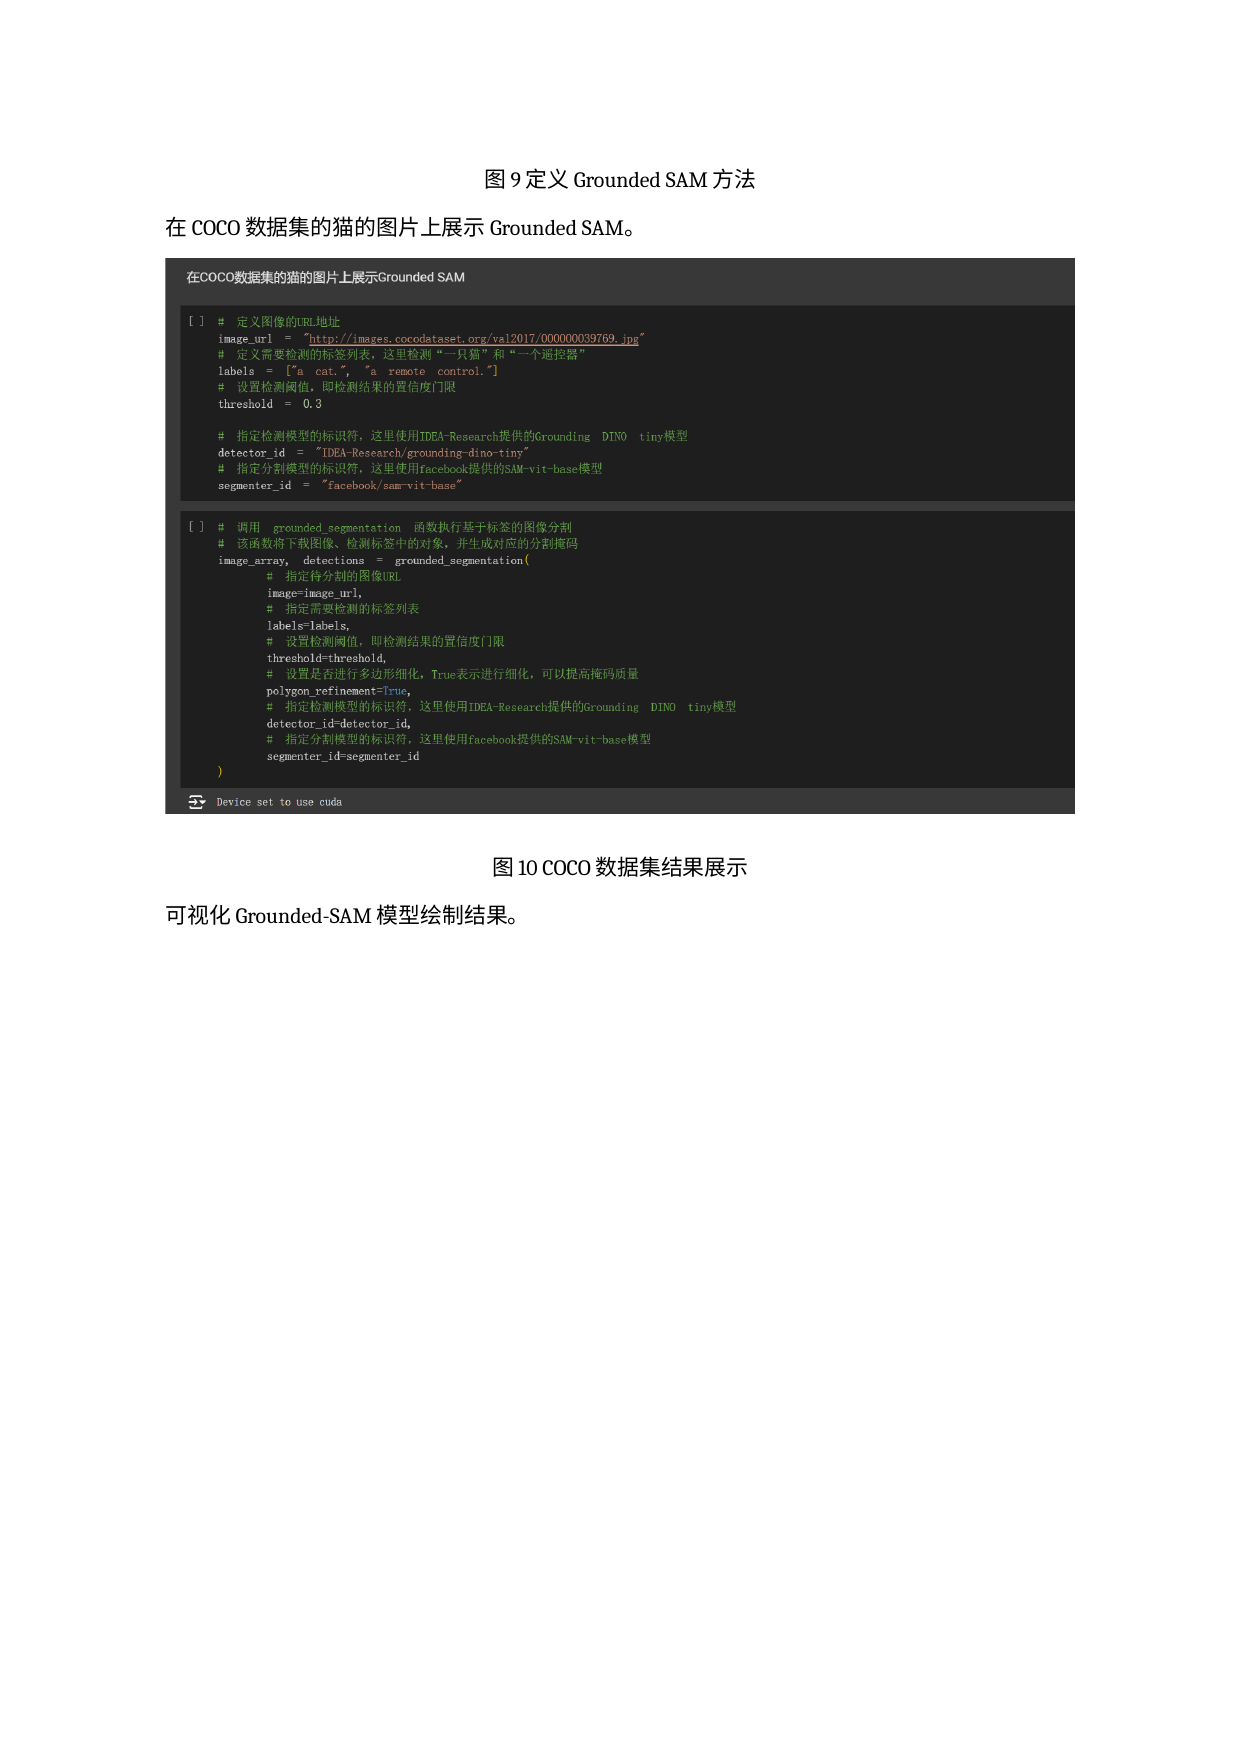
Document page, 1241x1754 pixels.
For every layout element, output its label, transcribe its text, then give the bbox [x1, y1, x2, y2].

text 图10 COCO数据集结果展示 [165, 850, 1075, 882]
text 可视化Grounded-SAM模型绘制结果。 [165, 898, 1075, 931]
text 在COCO数据集的猫的图片上展示Grounded SAM。 [165, 210, 1075, 242]
text 图9 定义Grounded SAM方法 [165, 162, 1075, 194]
picture [165, 258, 1075, 814]
